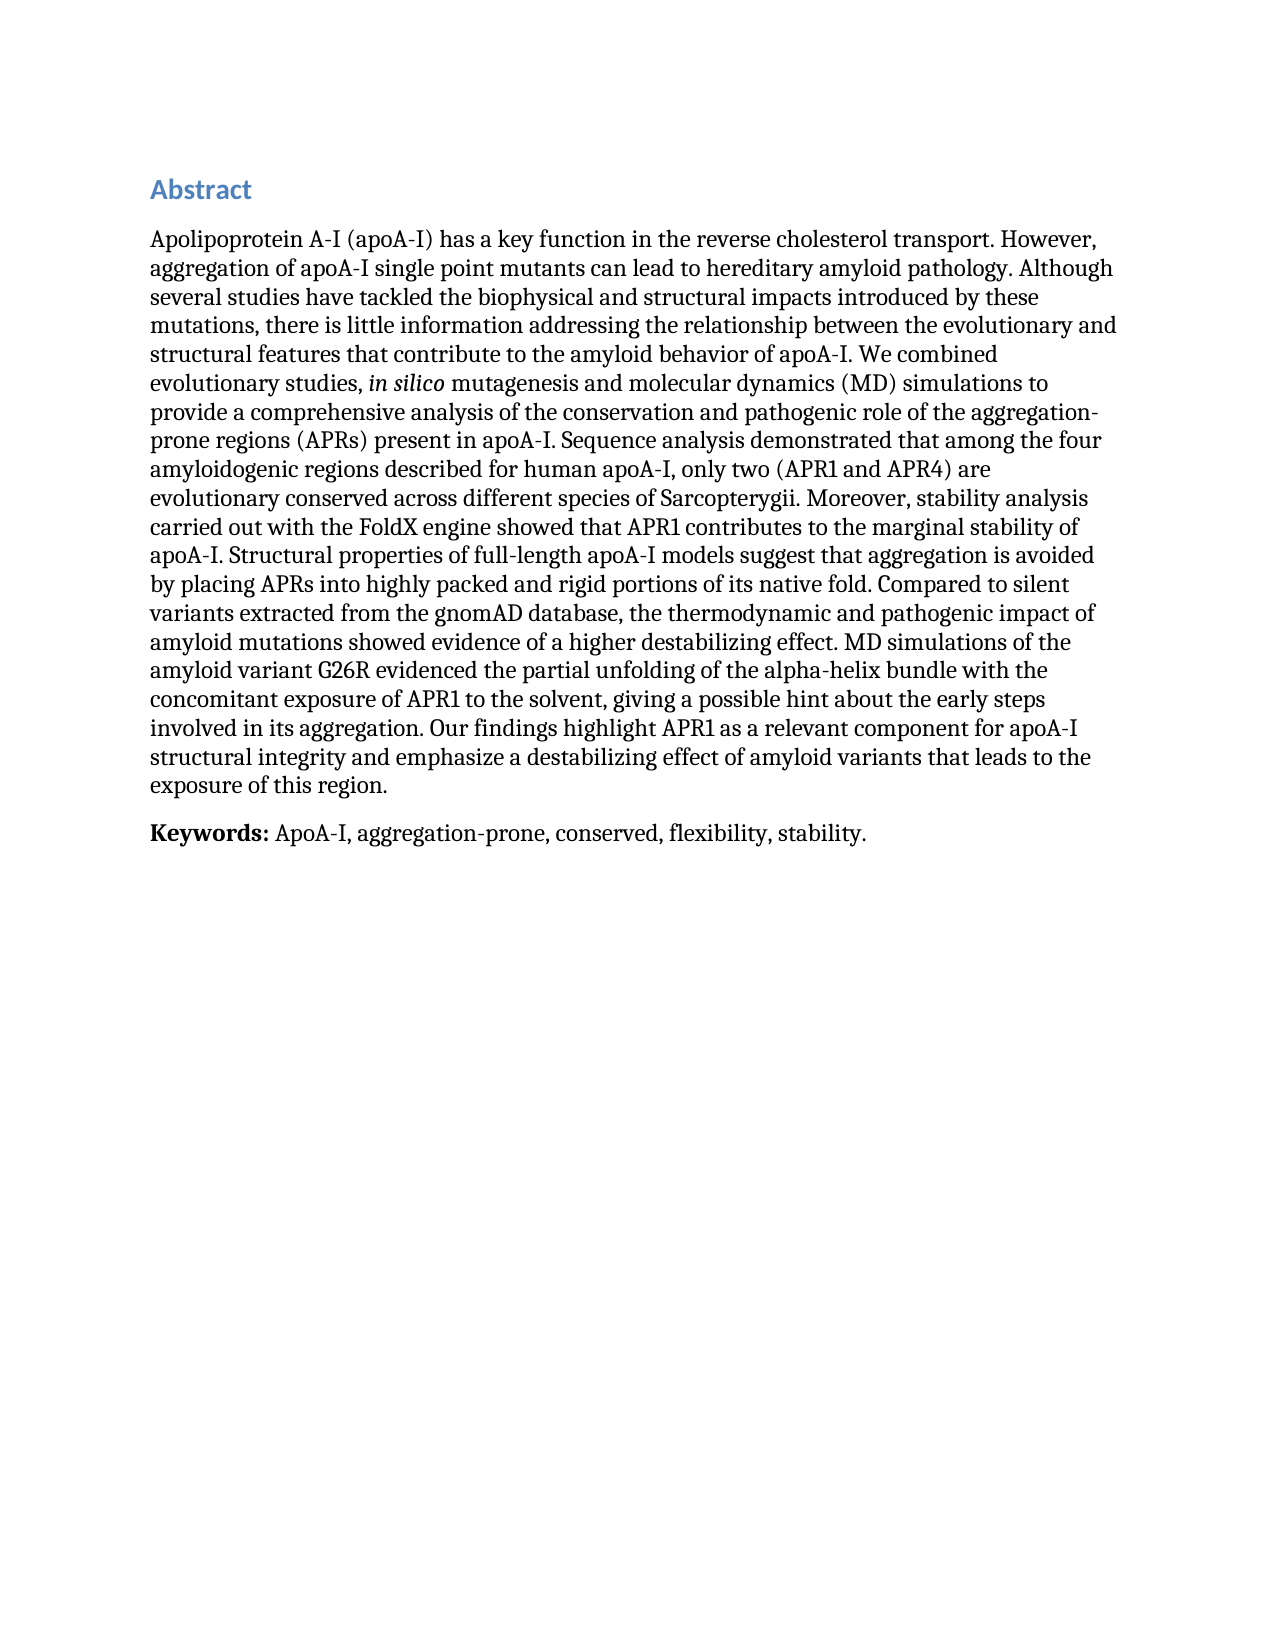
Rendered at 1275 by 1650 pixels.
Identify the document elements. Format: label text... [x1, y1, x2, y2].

text Keywords: ApoA-I, aggregation-prone, conserved, flexibility, stability. [150, 819, 1125, 848]
text Apolipoprotein A-I (apoA-I) has a key function in the reverse cholesterol transport. However, aggregation of apoA-I single point mutants can lead to hereditary amyloid pathology. Although several studies have tackled the biophysical and structural impacts introduced by these mutations, there is little information addressing the relationship between the evolutionary and structural features that contribute to the amyloid behavior of apoA-I. We combined evolutionary studies, in silico mutagenesis and molecular dynamics (MD) simulations to provide a comprehensive analysis of the conservation and pathogenic role of the aggregation-prone regions (APRs) present in apoA-I. Sequence analysis demonstrated that among the four amyloidogenic regions described for human apoA-I, only two (APR1 and APR4) are evolutionary conserved across different species of Sarcopterygii. Moreover, stability analysis carried out with the FoldX engine showed that APR1 contributes to the marginal stability of apoA-I. Structural properties of full-length apoA-I models suggest that aggregation is avoided by placing APRs into highly packed and rigid portions of its native fold. Compared to silent variants extracted from the gnomAD database, the thermodynamic and pathogenic impact of amyloid mutations showed evidence of a higher destabilizing effect. MD simulations of the amyloid variant G26R evidenced the partial unfolding of the alpha-helix bundle with the concomitant exposure of APR1 to the solvent, giving a possible hint about the early steps involved in its aggregation. Our findings highlight APR1 as a relevant component for apoA-I structural integrity and emphasize a destabilizing effect of amyloid variants that leads to the exposure of this region. [150, 225, 1125, 800]
subtitle Abstract [150, 171, 1125, 206]
